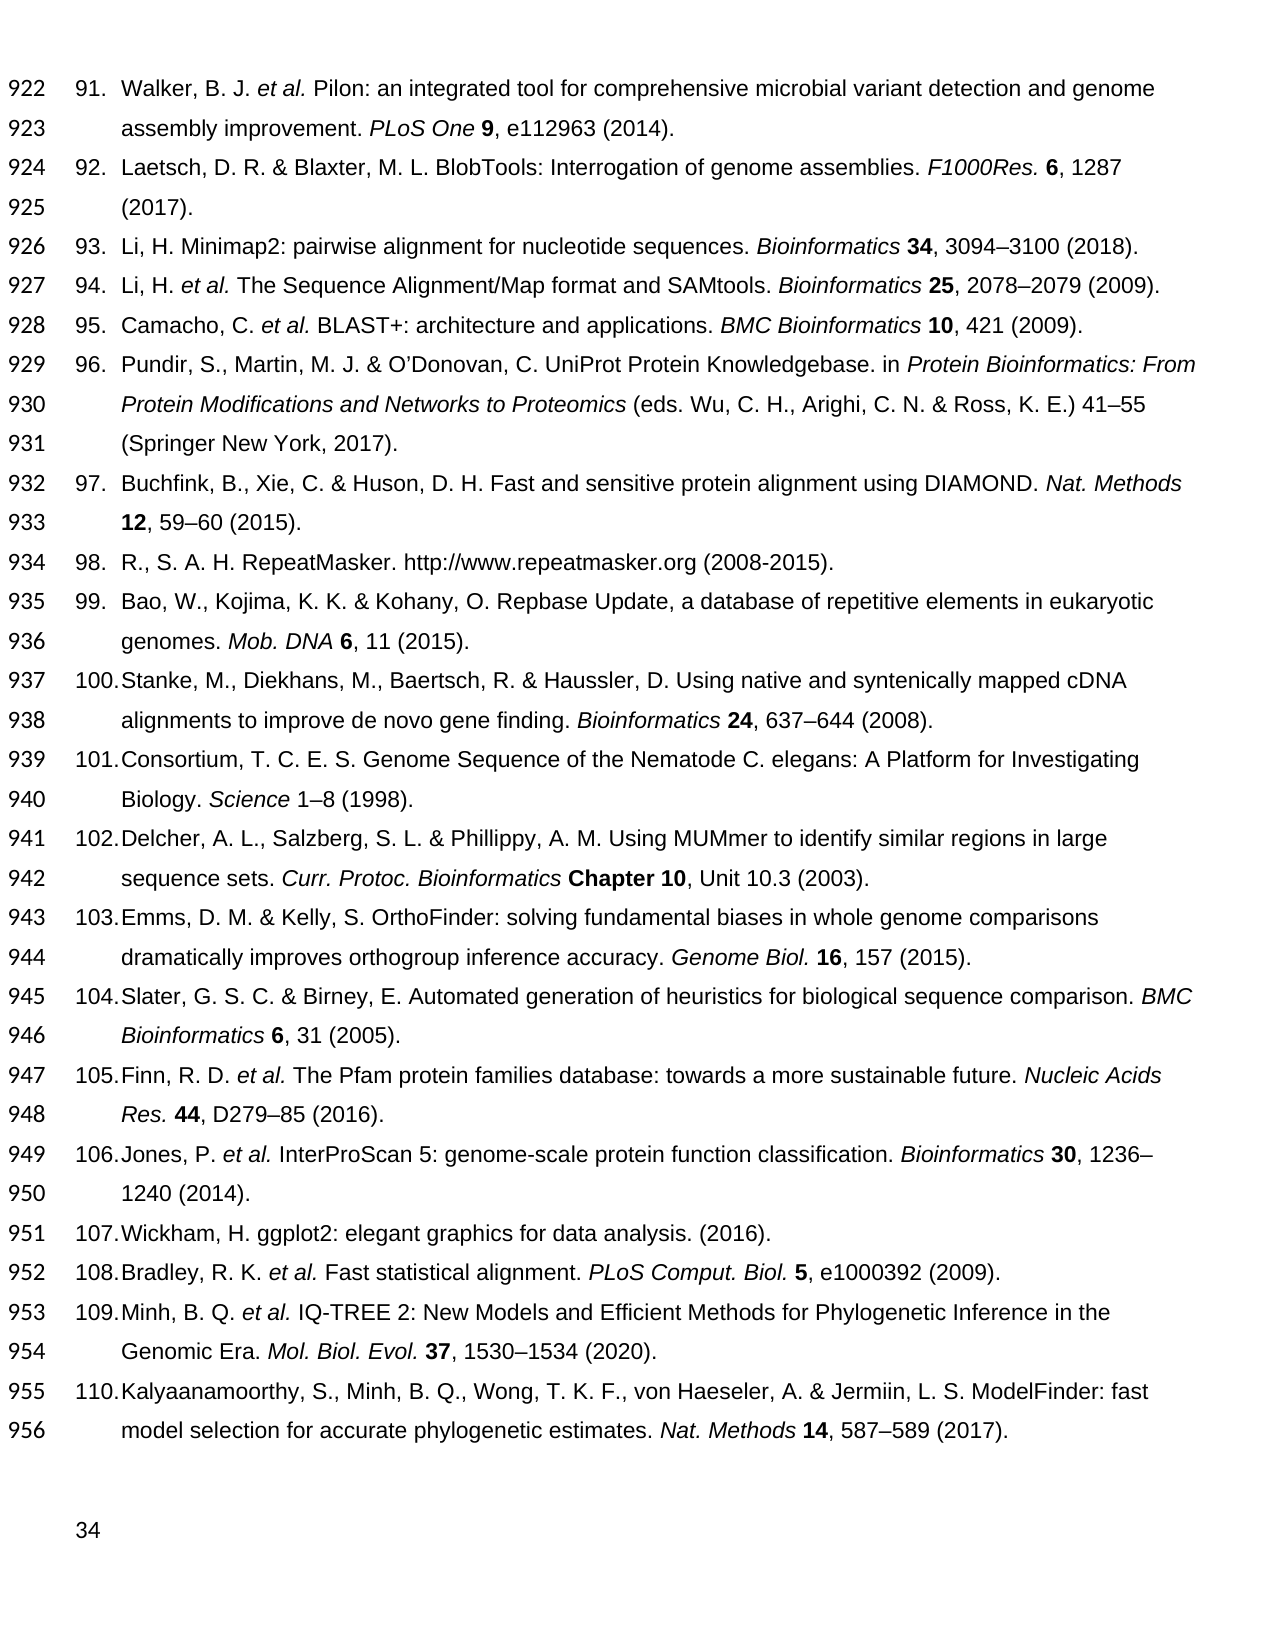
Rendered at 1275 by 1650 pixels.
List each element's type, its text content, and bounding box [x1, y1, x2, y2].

text 97. Buchfink, B., Xie, C. & Huson, D. H. Fast and sensitive protein alignment using DIAMOND. Nat. Methods 12, 59–60 (2015). [75, 470, 1200, 536]
text 99. Bao, W., Kojima, K. K. & Kohany, O. Repbase Update, a database of repetitive elements in eukaryotic genomes. Mob. DNA 6, 11 (2015). [75, 588, 1200, 654]
text 108. Bradley, R. K. et al. Fast statistical alignment. PLoS Comput. Biol. 5, e1000392 (2009). [75, 1259, 1200, 1286]
text 104. Slater, G. S. C. & Birney, E. Automated generation of heuristics for biological sequence comparison. BMC Bioinformatics 6, 31 (2005). [75, 983, 1200, 1049]
text 92. Laetsch, D. R. & Blaxter, M. L. BlobTools: Interrogation of genome assemblies. F1000Res. 6, 1287 (2017). [75, 154, 1200, 220]
text 100. Stanke, M., Diekhans, M., Baertsch, R. & Haussler, D. Using native and syntenically mapped cDNA alignments to improve de novo gene finding. Bioinformatics 24, 637–644 (2008). [75, 667, 1200, 733]
text 110. Kalyaanamoorthy, S., Minh, B. Q., Wong, T. K. F., von Haeseler, A. & Jermiin, L. S. ModelFinder: fast model selection for accurate phylogenetic estimates. Nat. Methods 14, 587–589 (2017). [75, 1378, 1200, 1444]
text 94. Li, H. et al. The Sequence Alignment/Map format and SAMtools. Bioinformatics 25, 2078–2079 (2009). [75, 272, 1200, 299]
text 103. Emms, D. M. & Kelly, S. OrthoFinder: solving fundamental biases in whole genome comparisons dramatically improves orthogroup inference accuracy. Genome Biol. 16, 157 (2015). [75, 904, 1200, 970]
text 96. Pundir, S., Martin, M. J. & O’Donovan, C. UniProt Protein Knowledgebase. in Protein Bioinformatics: From Protein Modifications and Networks to Proteomics (eds. Wu, C. H., Arighi, C. N. & Ross, K. E.) 41–55 (Springer New York, 2017). [75, 351, 1200, 457]
text 105. Finn, R. D. et al. The Pfam protein families database: towards a more sustainable future. Nucleic Acids Res. 44, D279–85 (2016). [75, 1062, 1200, 1128]
text 95. Camacho, C. et al. BLAST+: architecture and applications. BMC Bioinformatics 10, 421 (2009). [75, 312, 1200, 338]
text 91. Walker, B. J. et al. Pilon: an integrated tool for comprehensive microbial variant detection and genome assembly improvement. PLoS One 9, e112963 (2014). [75, 75, 1200, 141]
text 102. Delcher, A. L., Salzberg, S. L. & Phillippy, A. M. Using MUMmer to identify similar regions in large sequence sets. Curr. Protoc. Bioinformatics Chapter 10, Unit 10.3 (2003). [75, 825, 1200, 891]
text 106. Jones, P. et al. InterProScan 5: genome-scale protein function classification. Bioinformatics 30, 1236–1240 (2014). [75, 1141, 1200, 1207]
text 93. Li, H. Minimap2: pairwise alignment for nucleotide sequences. Bioinformatics 34, 3094–3100 (2018). [75, 233, 1200, 259]
text 98. R., S. A. H. RepeatMasker. http://www.repeatmasker.org (2008-2015). [75, 549, 1200, 575]
text 109. Minh, B. Q. et al. IQ-TREE 2: New Models and Efficient Methods for Phylogenetic Inference in the Genomic Era. Mol. Biol. Evol. 37, 1530–1534 (2020). [75, 1299, 1200, 1365]
text 107. Wickham, H. ggplot2: elegant graphics for data analysis. (2016). [75, 1220, 1200, 1246]
text 101. Consortium, T. C. E. S. Genome Sequence of the Nematode C. elegans: A Platform for Investigating Biology. Science 1–8 (1998). [75, 746, 1200, 812]
